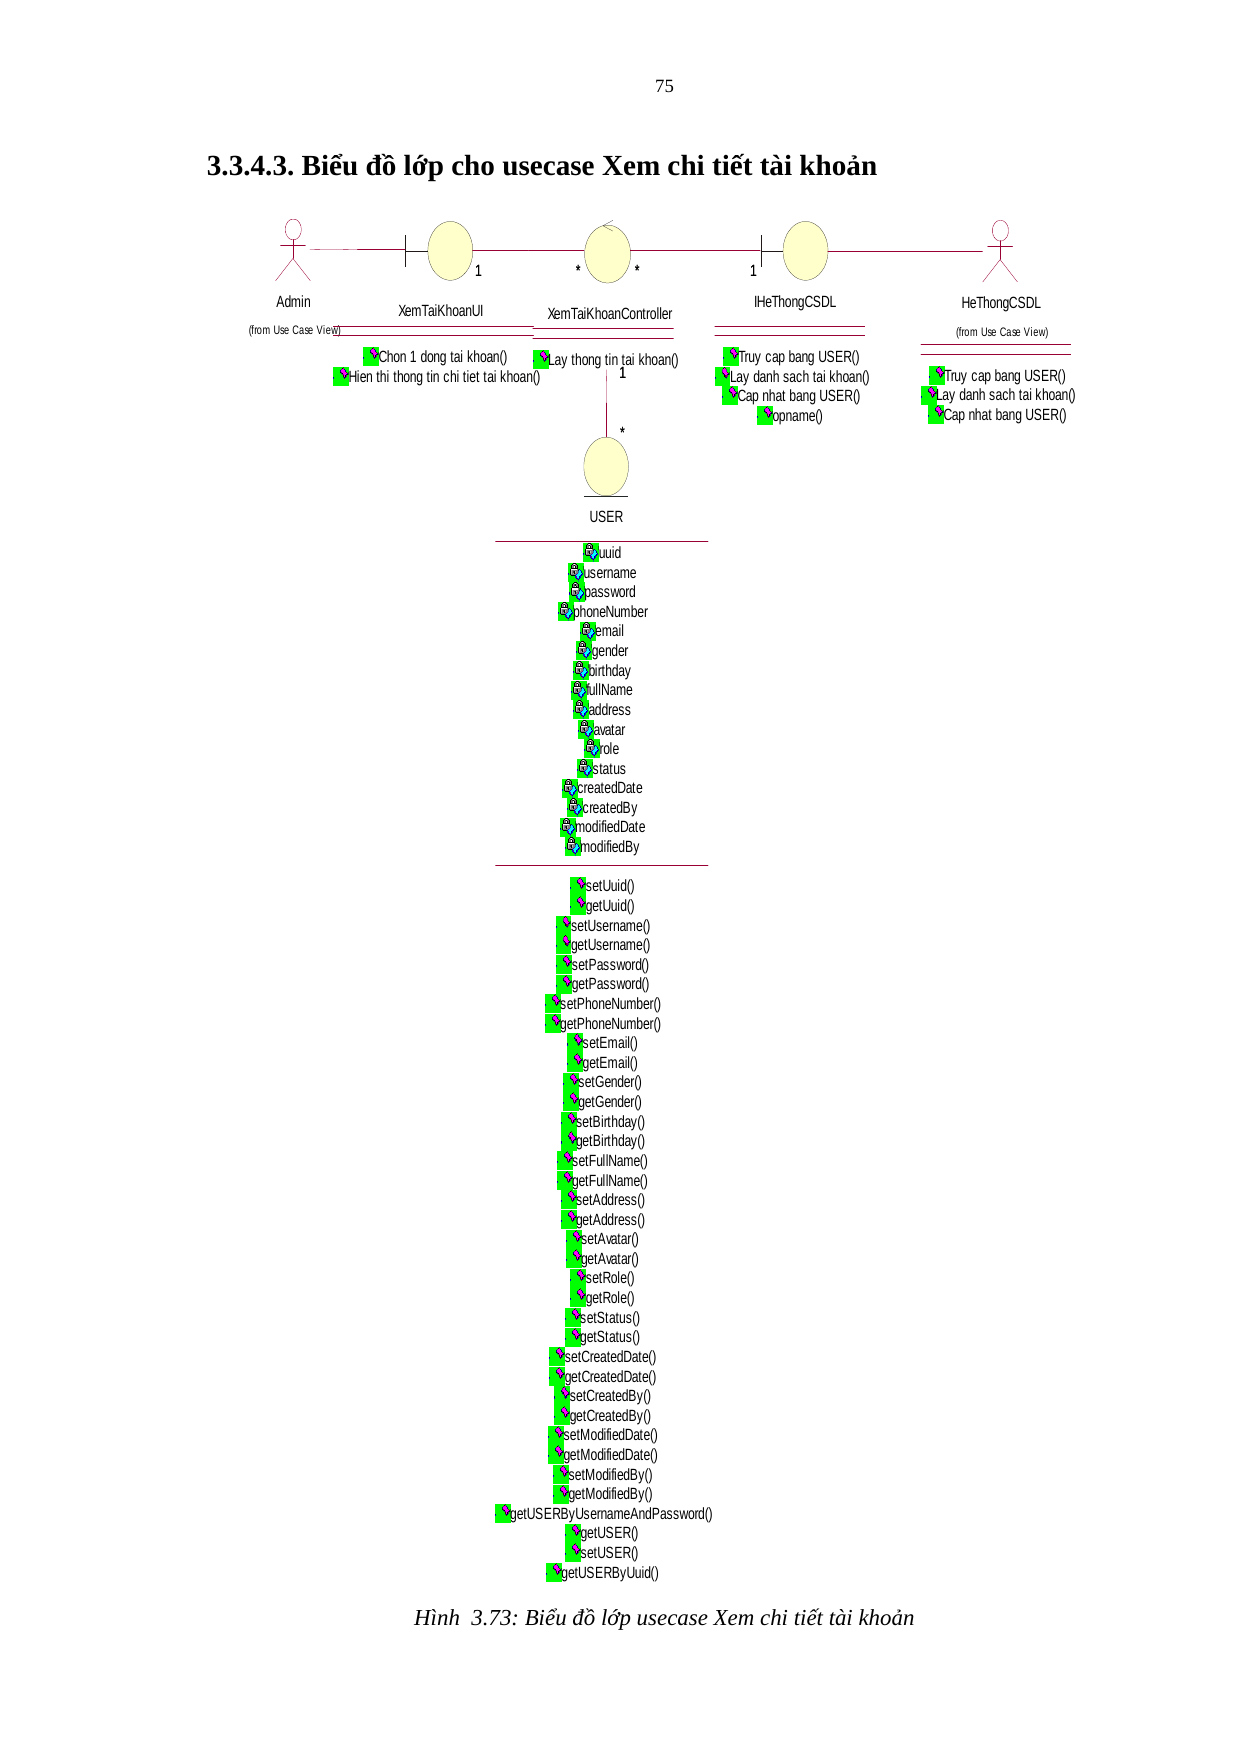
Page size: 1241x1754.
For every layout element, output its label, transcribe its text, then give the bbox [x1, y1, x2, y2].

text Hình 3.70: Biểu đồ lớp usecase Xem chi tiết tài khoản [207, 1604, 1122, 1630]
subtitle 3.3.4.3. Biểu đồ lớp cho usecase Xem chi tiết tài khoản [207, 148, 1122, 181]
